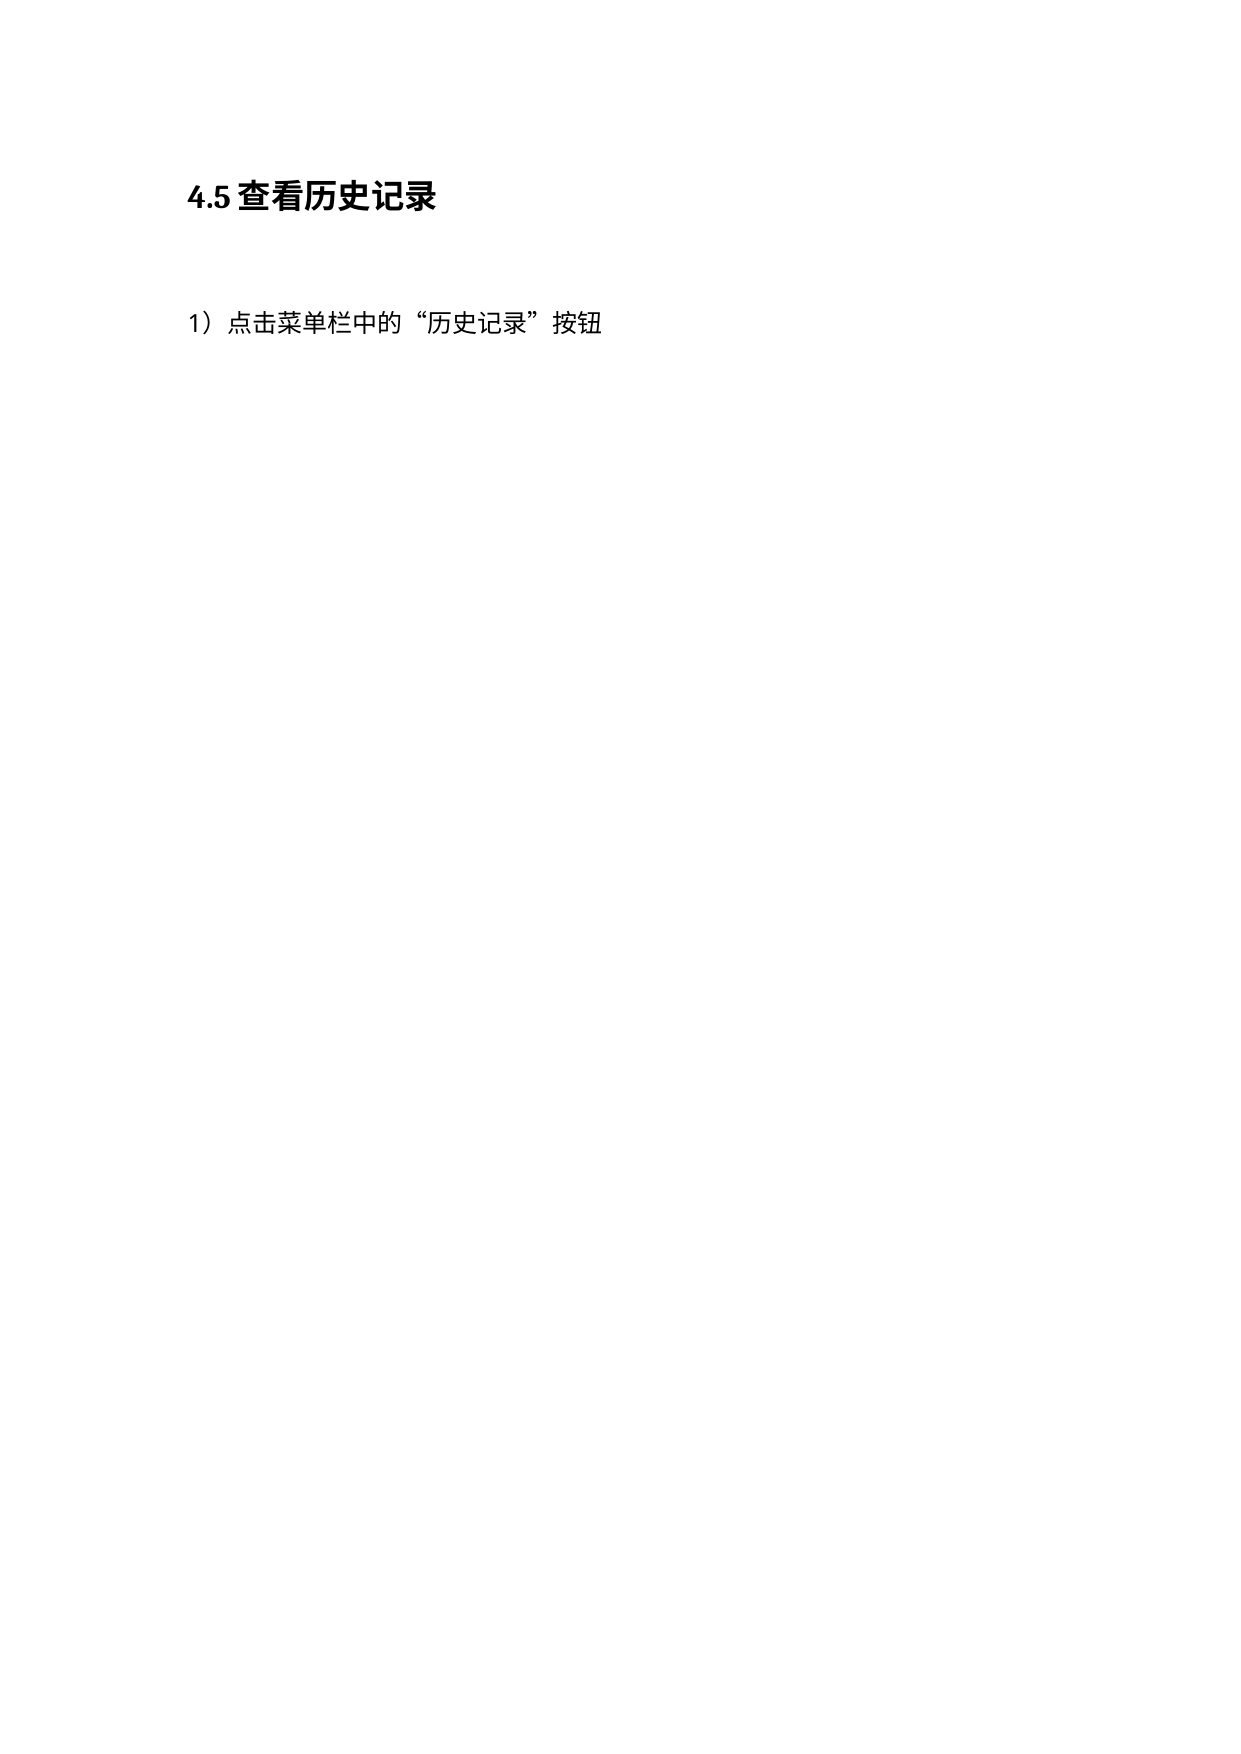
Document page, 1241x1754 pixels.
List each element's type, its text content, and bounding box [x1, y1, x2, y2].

list 点击菜单栏中的“历史记录”按钮 [187, 289, 1053, 354]
subtitle 4.5查看历史记录 [187, 162, 1053, 227]
